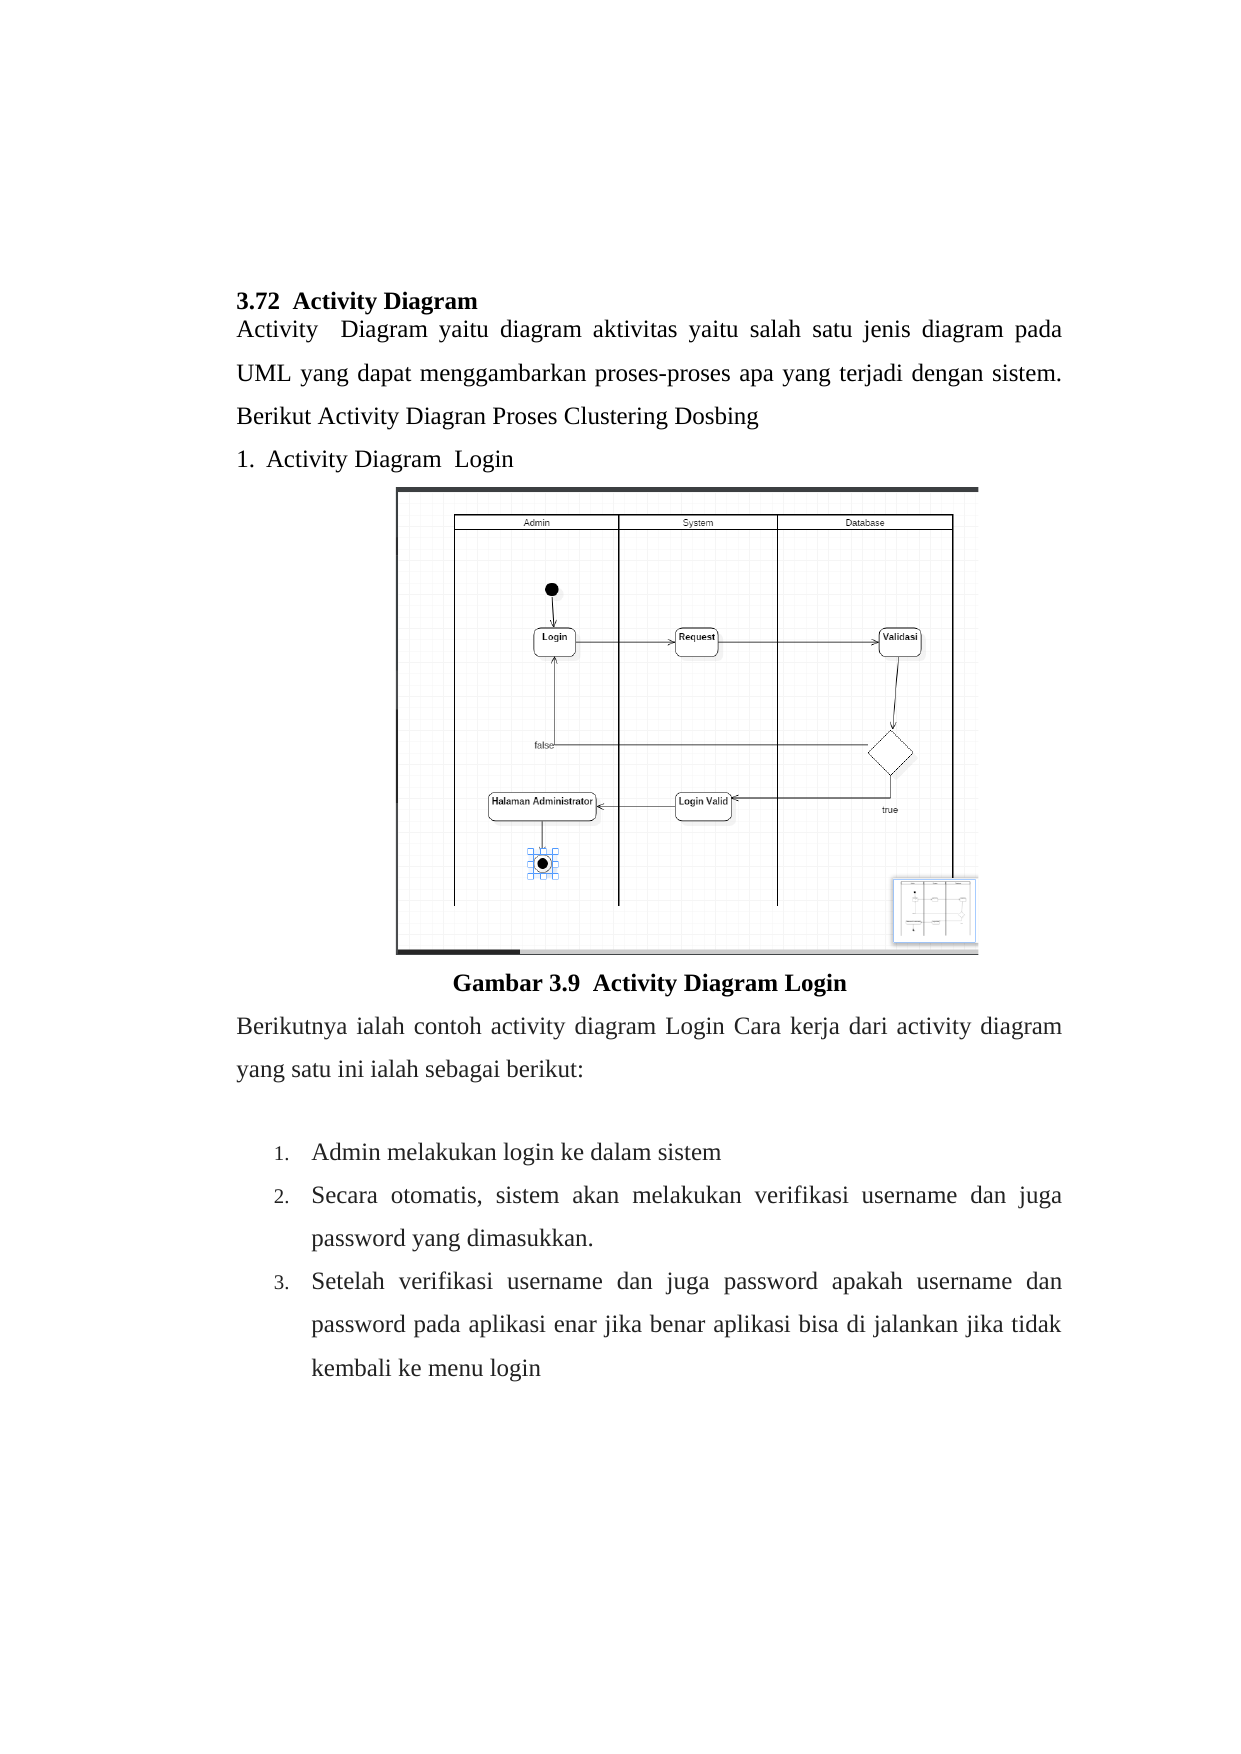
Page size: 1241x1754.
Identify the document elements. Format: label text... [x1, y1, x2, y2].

picture [395, 487, 979, 955]
list Admin melakukan login ke dalam sistem [274, 1137, 1063, 1166]
list Activity Diagram Login [236, 444, 1063, 473]
text Berikutnya ialah contoh activity diagram Login Cara kerja dari activity diagram yang satu ini ialah sebagai berikut: [236, 1011, 1063, 1083]
text Gambar 3.9 Activity Diagram Login [236, 968, 1063, 996]
subtitle 3.72 Activity Diagram [236, 286, 1063, 314]
list Setelah verifikasi username dan juga password apakah username dan password pada aplikasi enar jika benar aplikasi bisa di jalankan jika tidak kembali ke menu login [274, 1266, 1063, 1381]
text Activity Diagram yaitu diagram aktivitas yaitu salah satu jenis diagram pada UML yang dapat menggambarkan proses-proses apa yang terjadi dengan sistem. Berikut Activity Diagran Proses Clustering Dosbing [236, 314, 1063, 429]
list Secara otomatis, sistem akan melakukan verifikasi username dan juga password yang dimasukkan. [274, 1180, 1063, 1252]
